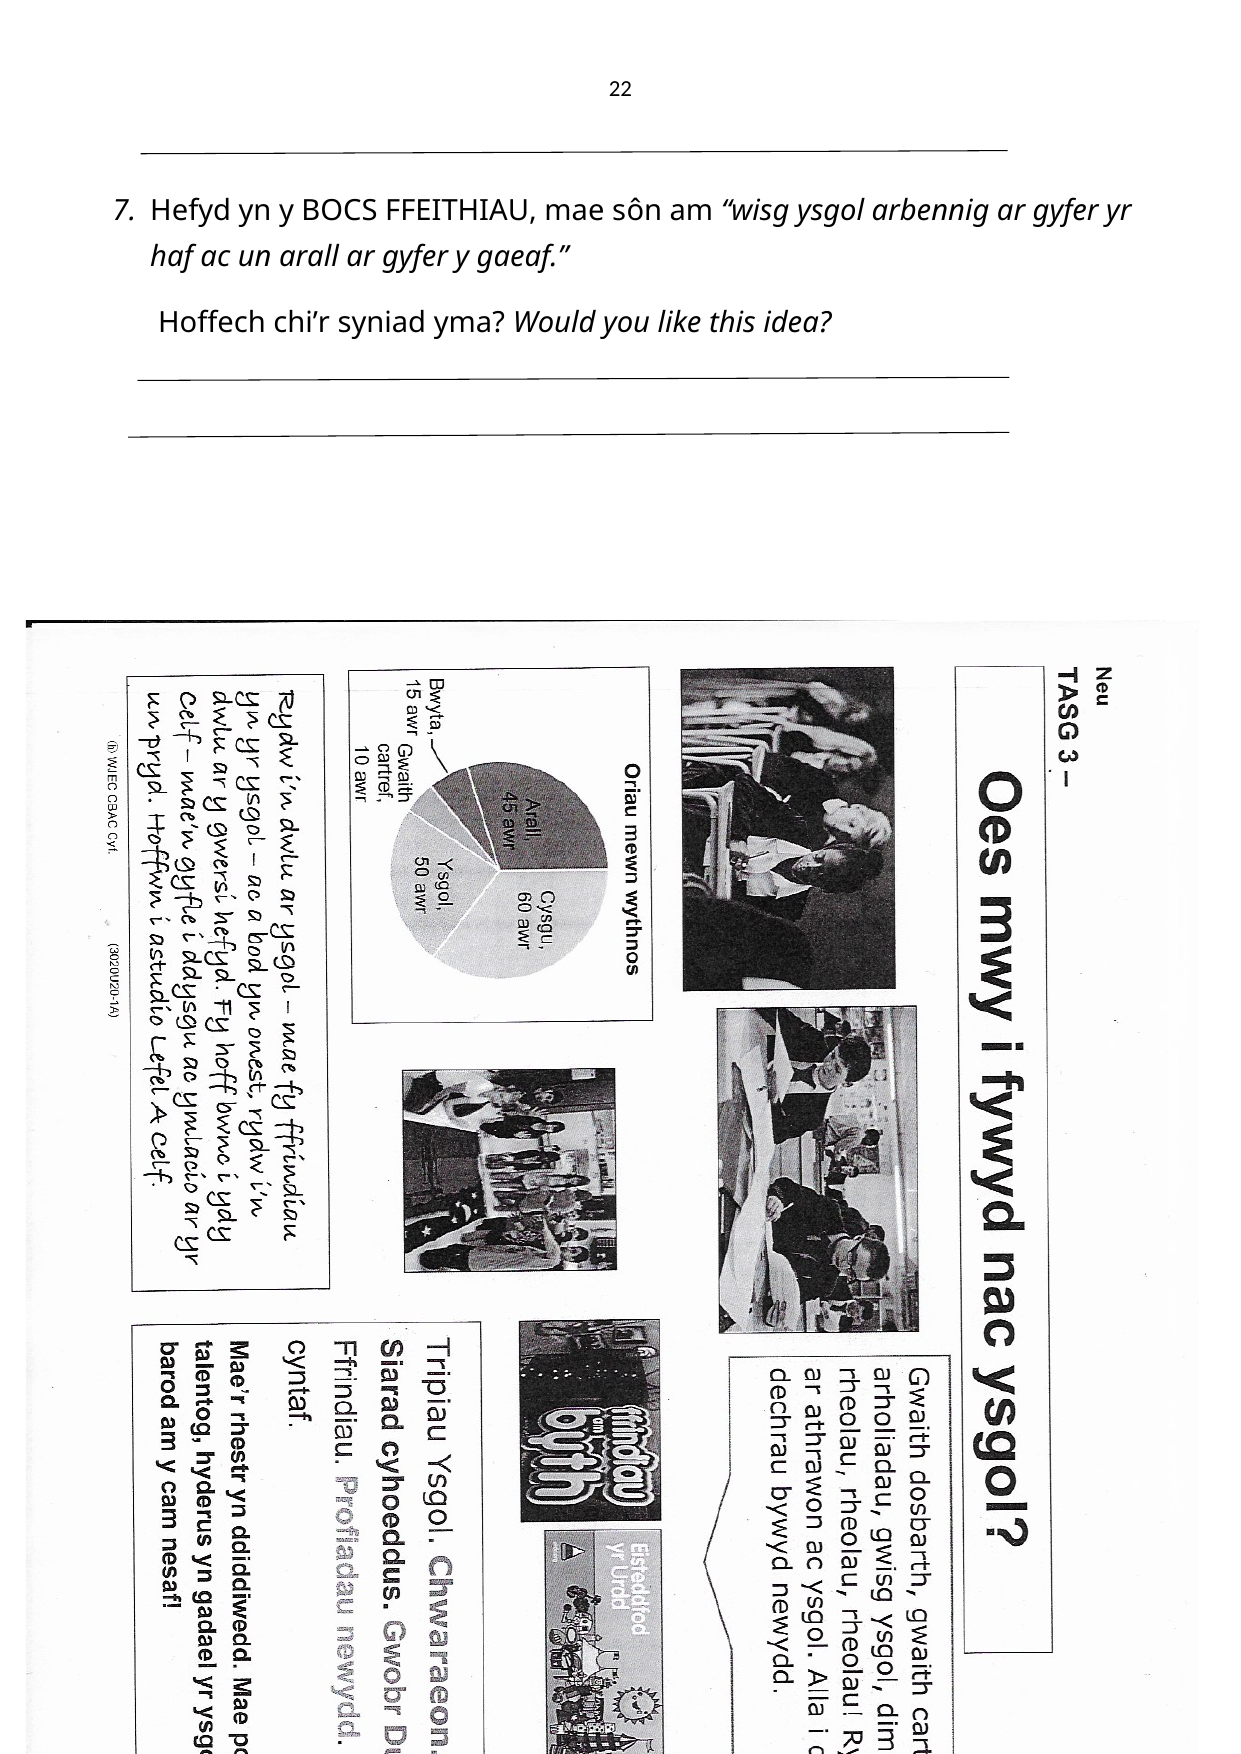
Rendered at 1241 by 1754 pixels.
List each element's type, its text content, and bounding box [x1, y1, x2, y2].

list Hefyd yn y BOCS FFEITHIAU, mae sôn am “wisg ysgol arbennig ar gyfer yr haf ac un arall ar gyfer y gaeaf.” [112, 189, 1165, 274]
text Hoffech chi’r syniad yma? Would you like this idea? [112, 301, 1165, 341]
picture [25, 620, 1200, 1754]
